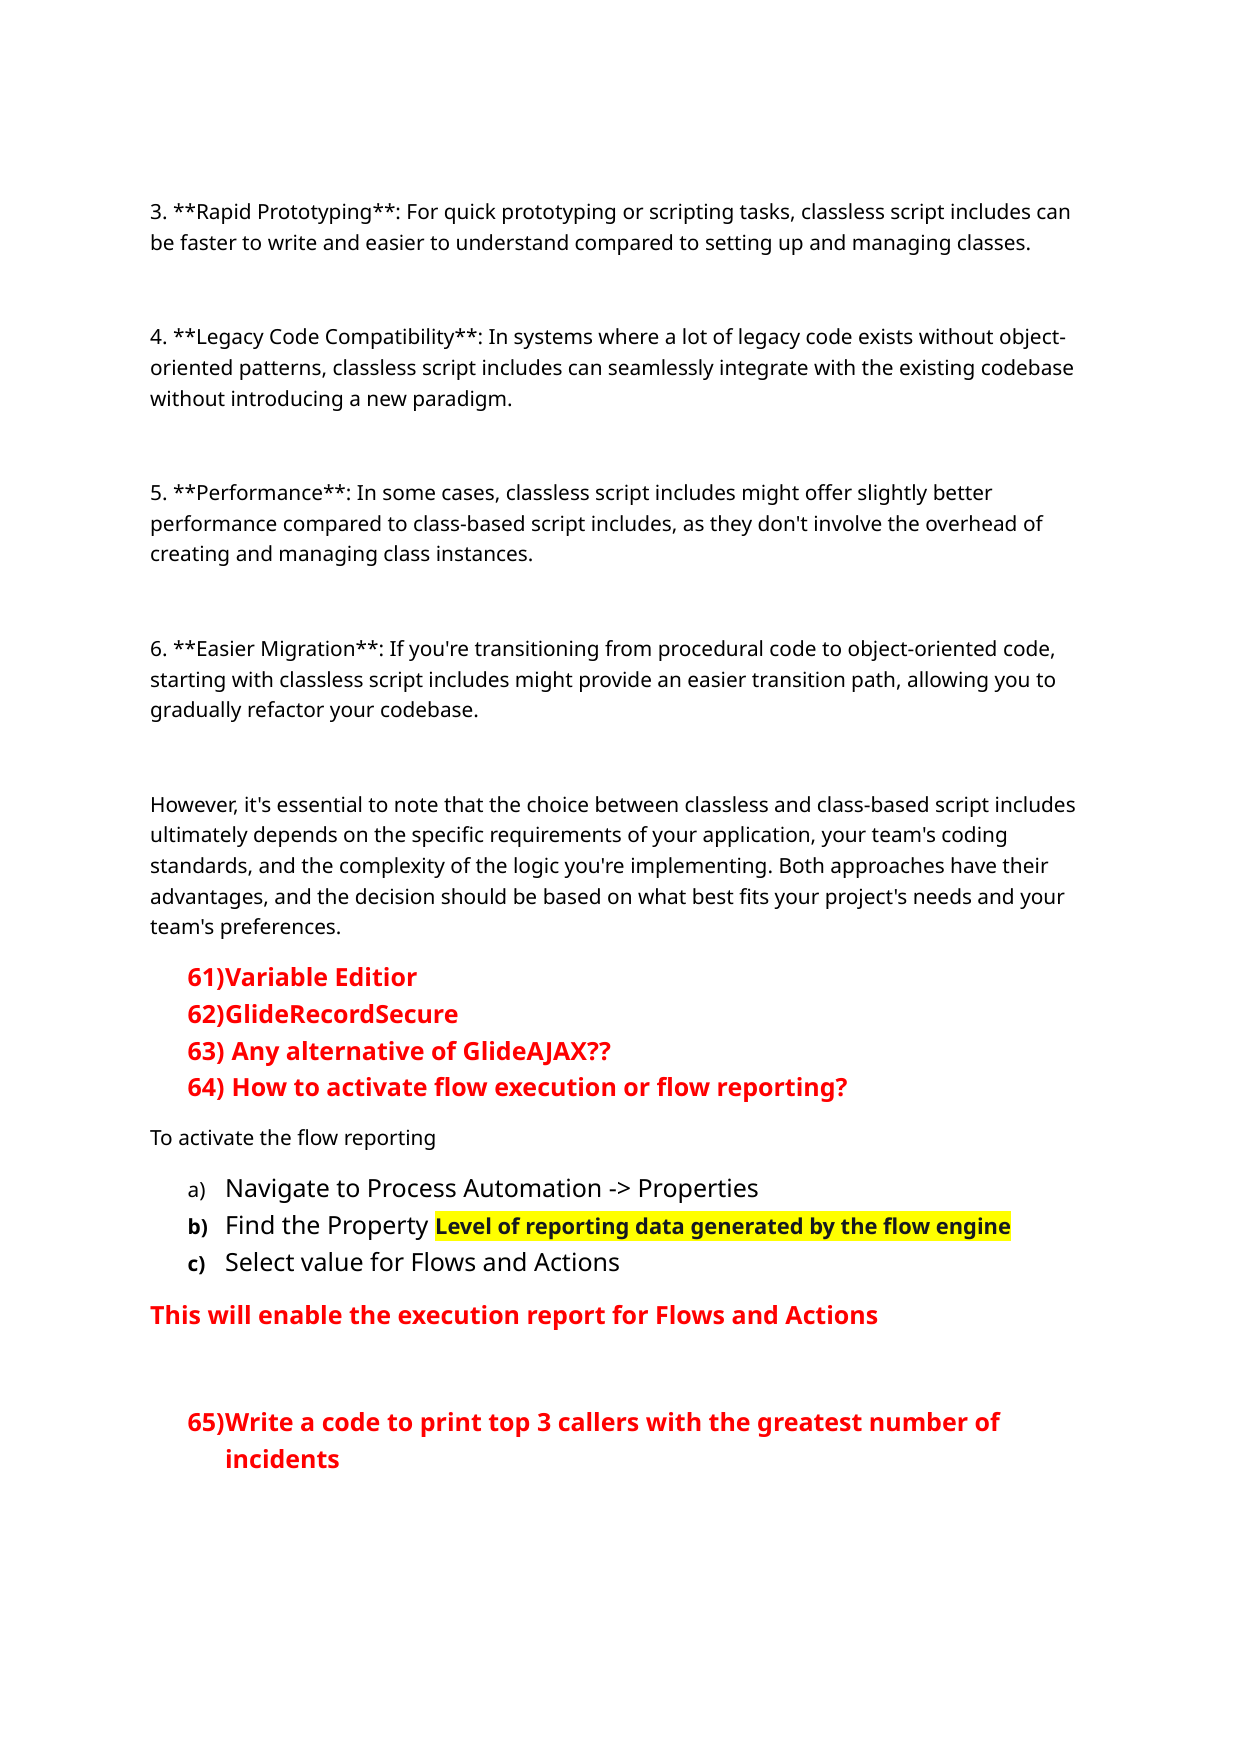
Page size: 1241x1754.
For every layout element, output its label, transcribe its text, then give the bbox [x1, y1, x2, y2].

list Select value for Flows and Actions [187, 1244, 1090, 1278]
list GlideRecordSecure [187, 997, 1090, 1031]
list Navigate to Process Automation -> Properties [187, 1171, 1090, 1205]
text 3. **Rapid Prototyping**: For quick prototyping or scripting tasks, classless script includes can be faster to write and easier to understand compared to setting up and managing classes. [150, 197, 1090, 256]
text 5. **Performance**: In some cases, classless script includes might offer slightly better performance compared to class-based script includes, as they don't involve the overhead of creating and managing class instances. [150, 478, 1090, 568]
text However, it's essential to note that the choice between classless and class-based script includes ultimately depends on the specific requirements of your application, your team's coding standards, and the complexity of the logic you're implementing. Both approaches have their advantages, and the decision should be based on what best fits your project's needs and your team's preferences. [150, 790, 1090, 941]
list Write a code to print top 3 callers with the greatest number of incidents [187, 1405, 1090, 1476]
list Any alternative of GlideAJAX?? [187, 1033, 1090, 1067]
list Find the Property Level of reporting data generated by the flow engine [187, 1208, 1090, 1242]
list How to activate flow execution or flow reporting? [187, 1070, 1090, 1104]
text 4. **Legacy Code Compatibility**: In systems where a lot of legacy code exists without object-oriented patterns, classless script includes can seamlessly integrate with the existing codebase without introducing a new paradigm. [150, 322, 1090, 412]
text This will enable the execution report for Flows and Actions [150, 1298, 1090, 1332]
text To activate the flow reporting [150, 1123, 1090, 1152]
text 6. **Easier Migration**: If you're transitioning from procedural code to object-oriented code, starting with classless script includes might provide an easier transition path, allowing you to gradually refactor your codebase. [150, 634, 1090, 724]
list Variable Editior [187, 960, 1090, 994]
